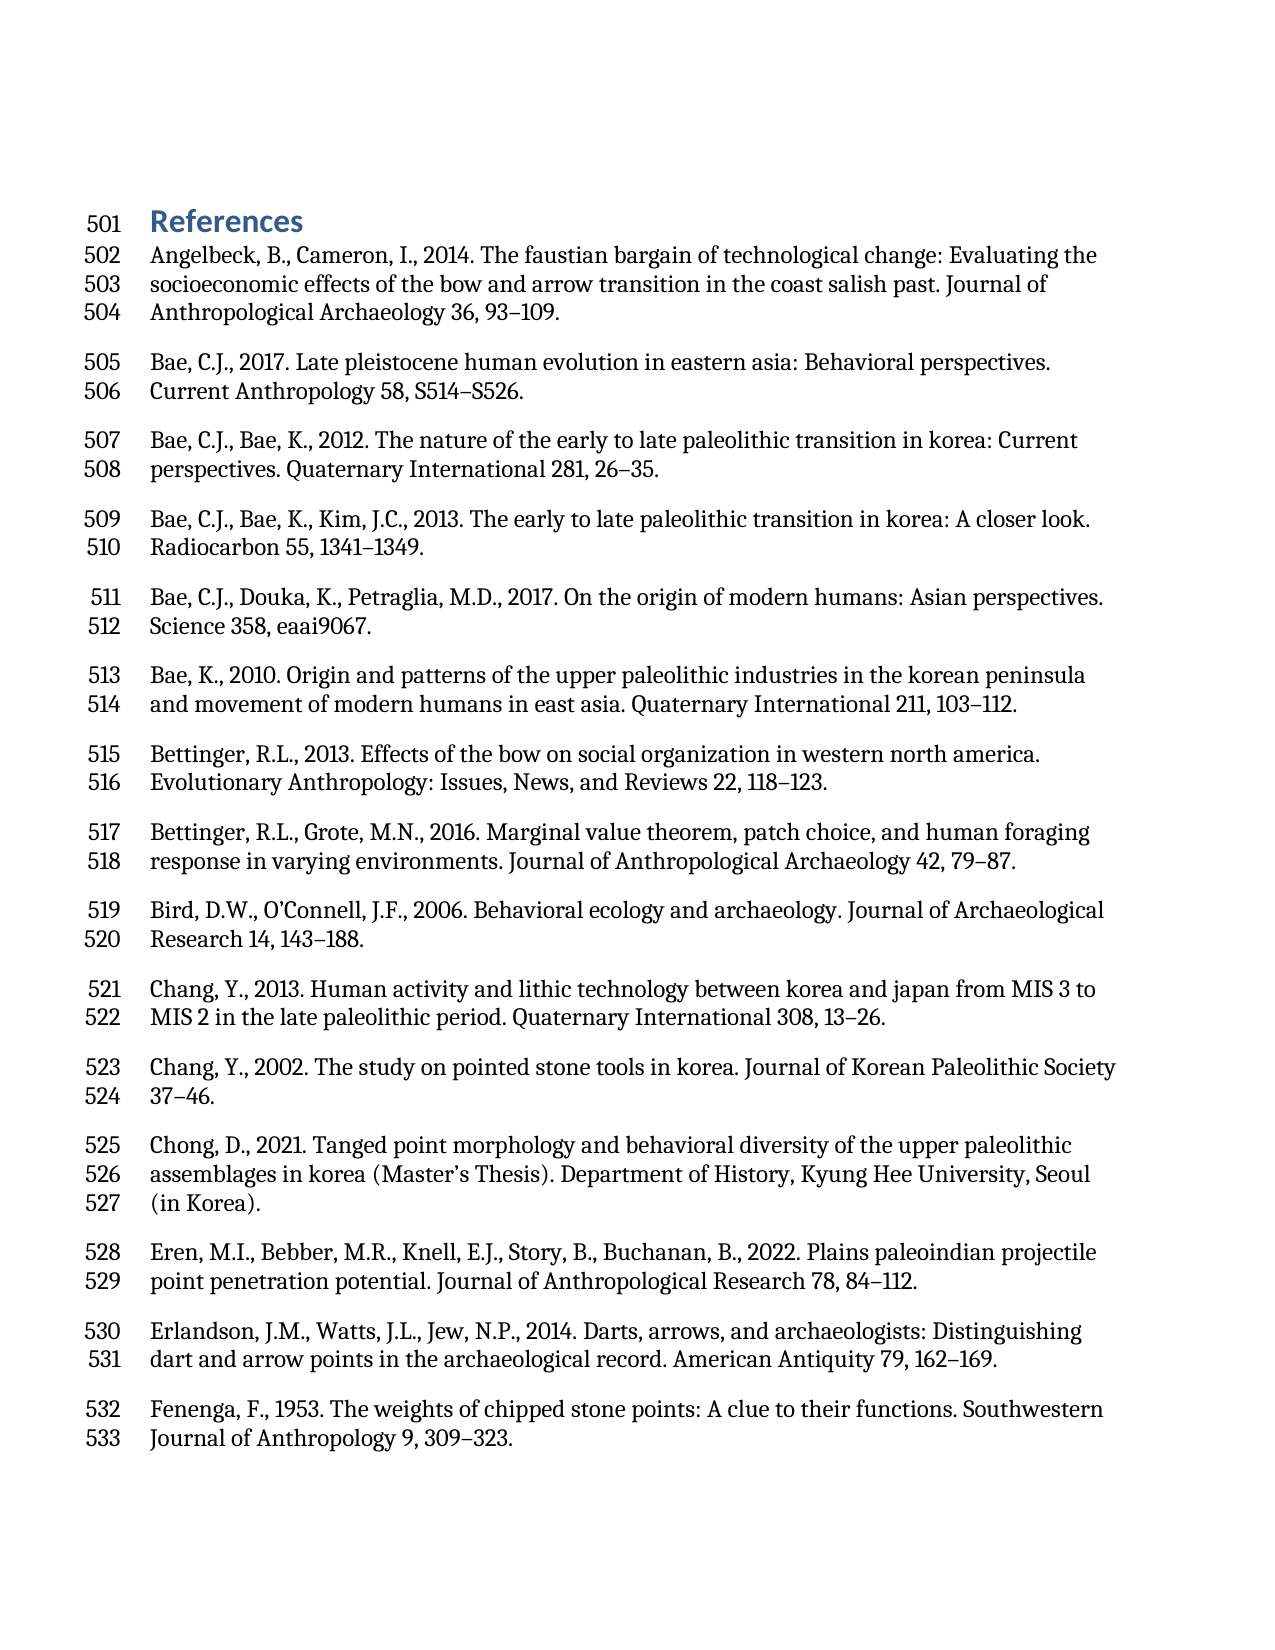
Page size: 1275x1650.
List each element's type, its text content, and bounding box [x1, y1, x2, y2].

text Bae, C.J., Bae, K., 2012. The nature of the early to late paleolithic transition in korea: Current perspectives. Quaternary International 281, 26–35. [150, 426, 1125, 484]
text Bird, D.W., O’Connell, J.F., 2006. Behavioral ecology and archaeology. Journal of Archaeological Research 14, 143–188. [150, 896, 1125, 954]
text Bettinger, R.L., 2013. Effects of the bow on social organization in western north america. Evolutionary Anthropology: Issues, News, and Reviews 22, 118–123. [150, 739, 1125, 797]
subtitle References [150, 200, 1125, 241]
text Bae, C.J., 2017. Late pleistocene human evolution in eastern asia: Behavioral perspectives. Current Anthropology 58, S514–S526. [150, 348, 1125, 405]
text Fenenga, F., 1953. The weights of chipped stone points: A clue to their functions. Southwestern Journal of Anthropology 9, 309–323. [150, 1395, 1125, 1452]
text Erlandson, J.M., Watts, J.L., Jew, N.P., 2014. Darts, arrows, and archaeologists: Distinguishing dart and arrow points in the archaeological record. American Antiquity 79, 162–169. [150, 1317, 1125, 1374]
text Bae, C.J., Douka, K., Petraglia, M.D., 2017. On the origin of modern humans: Asian perspectives. Science 358, eaai9067. [150, 583, 1125, 640]
text Eren, M.I., Bebber, M.R., Knell, E.J., Story, B., Buchanan, B., 2022. Plains paleoindian projectile point penetration potential. Journal of Anthropological Research 78, 84–112. [150, 1238, 1125, 1296]
text Angelbeck, B., Cameron, I., 2014. The faustian bargain of technological change: Evaluating the socioeconomic effects of the bow and arrow transition in the coast salish past. Journal of Anthropological Archaeology 36, 93–109. [150, 241, 1125, 327]
text Bettinger, R.L., Grote, M.N., 2016. Marginal value theorem, patch choice, and human foraging response in varying environments. Journal of Anthropological Archaeology 42, 79–87. [150, 818, 1125, 875]
text Bae, C.J., Bae, K., Kim, J.C., 2013. The early to late paleolithic transition in korea: A closer look. Radiocarbon 55, 1341–1349. [150, 504, 1125, 562]
text Chang, Y., 2013. Human activity and lithic technology between korea and japan from MIS 3 to MIS 2 in the late paleolithic period. Quaternary International 308, 13–26. [150, 974, 1125, 1032]
text Chang, Y., 2002. The study on pointed stone tools in korea. Journal of Korean Paleolithic Society 37–46. [150, 1053, 1125, 1110]
text Chong, D., 2021. Tanged point morphology and behavioral diversity of the upper paleolithic assemblages in korea (Master’s Thesis). Department of History, Kyung Hee University, Seoul (in Korea). [150, 1131, 1125, 1217]
text Bae, K., 2010. Origin and patterns of the upper paleolithic industries in the korean peninsula and movement of modern humans in east asia. Quaternary International 211, 103–112. [150, 661, 1125, 719]
